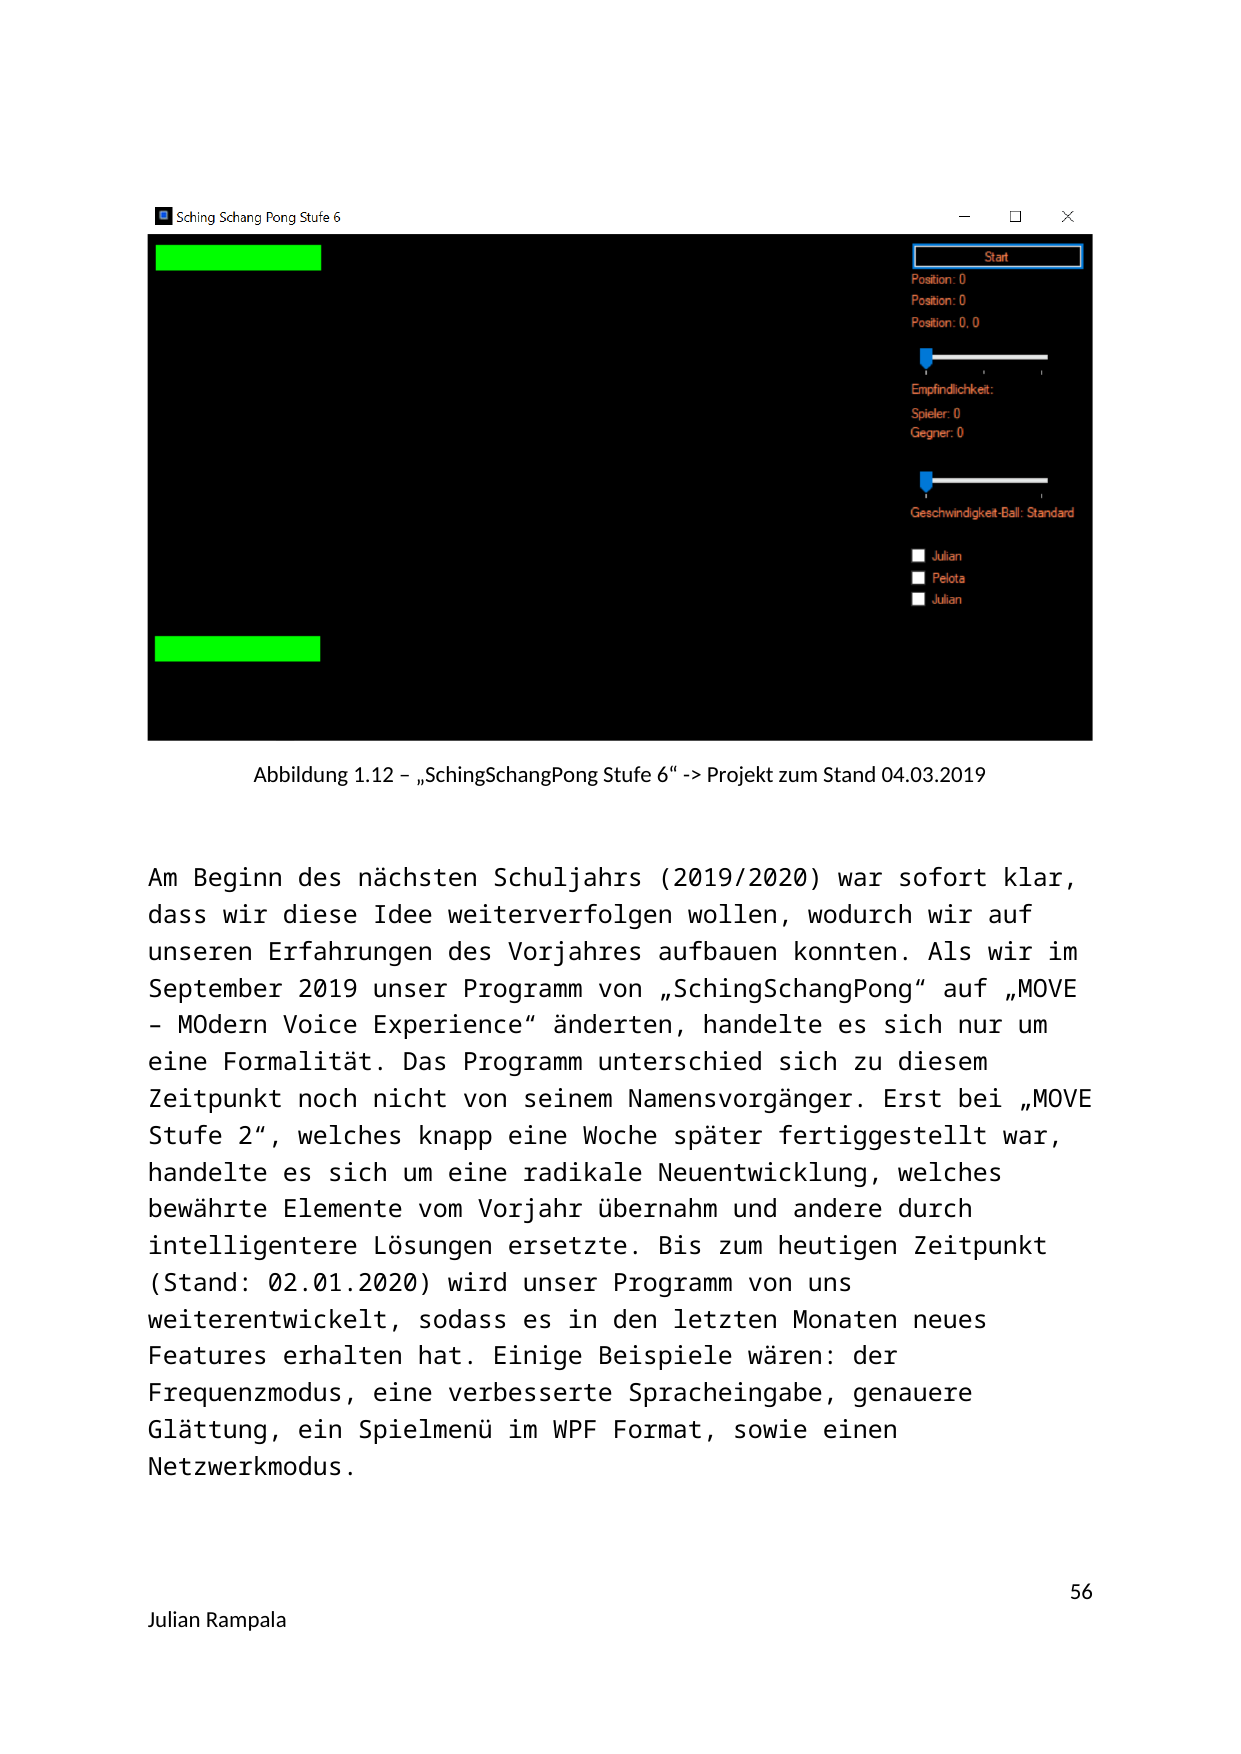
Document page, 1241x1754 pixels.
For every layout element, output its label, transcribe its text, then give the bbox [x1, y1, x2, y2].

text Am Beginn des nächsten Schuljahrs (2019/2020) war sofort klar, dass wir diese Idee weiterverfolgen wollen, wodurch wir auf unseren Erfahrungen des Vorjahres aufbauen konnten. Als wir im September 2019 unser Programm von „SchingSchangPong“ auf „MOVE – MOdern Voice Experience“ änderten, handelte es sich nur um eine Formalität. Das Programm unterschied sich zu diesem Zeitpunkt noch nicht von seinem Namensvorgänger. Erst bei „MOVE Stufe 2“, welches knapp eine Woche später fertiggestellt war, handelte es sich um eine radikale Neuentwicklung, welches bewährte Elemente vom Vorjahr übernahm und andere durch intelligentere Lösungen ersetzte. Bis zum heutigen Zeitpunkt (Stand: 02.01.2020) wird unser Programm von uns weiterentwickelt, sodass es in den letzten Monaten neues Features erhalten hat. Einige Beispiele wären: der Frequenzmodus, eine verbesserte Spracheingabe, genauere Glättung, ein Spielmenü im WPF Format, sowie einen Netzwerkmodus. [148, 860, 1093, 1482]
text Abbildung 1.12 – „SchingSchangPong Stufe 6“ -> Projekt zum Stand 04.03.2019 [148, 760, 1093, 788]
picture [147, 201, 1093, 741]
